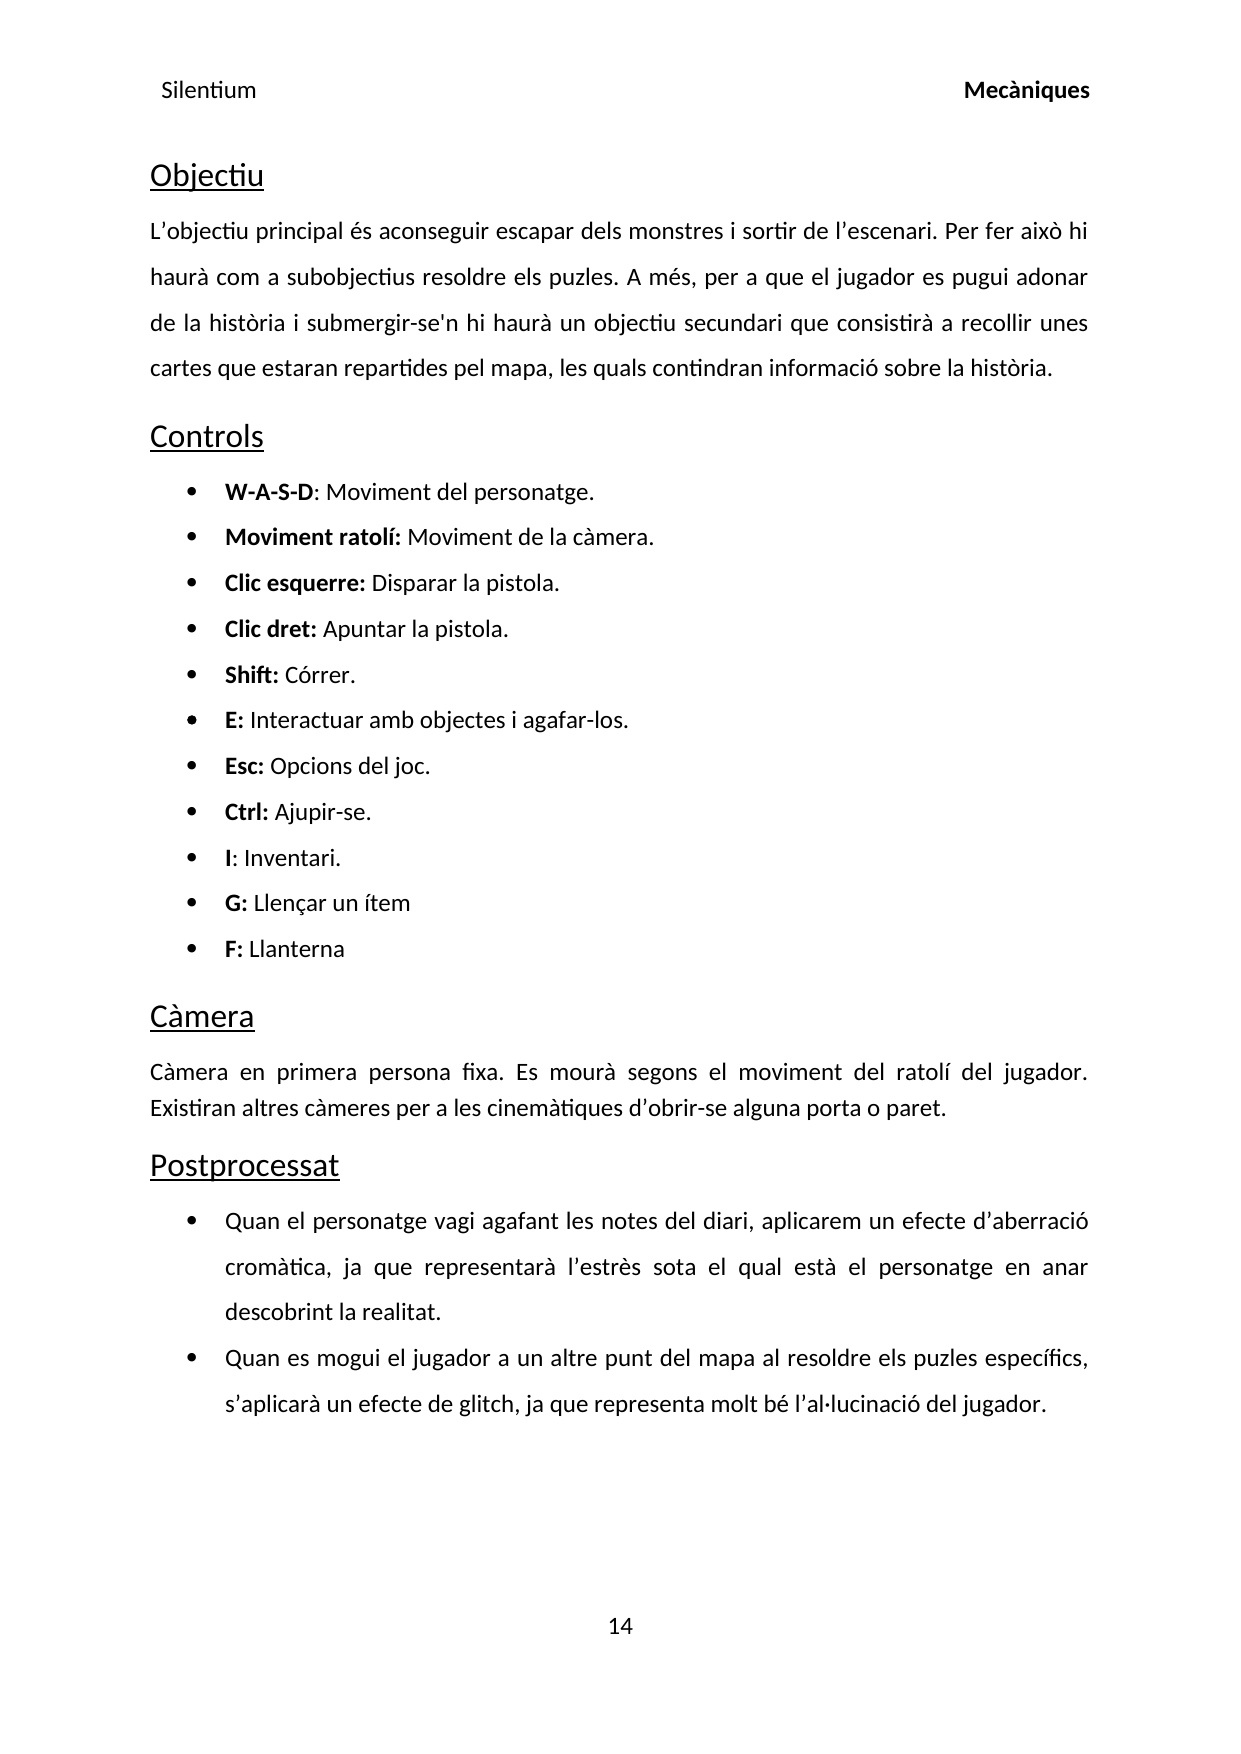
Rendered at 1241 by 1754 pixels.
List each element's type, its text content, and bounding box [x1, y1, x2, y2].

list Moviment ratolí: Moviment de la càmera. [187, 522, 1090, 552]
subtitle Controls [150, 415, 1090, 456]
list Shift: Córrer. [187, 659, 1090, 689]
list F: Llanterna [187, 933, 1090, 964]
list Clic esquerre: Disparar la pistola. [187, 567, 1090, 598]
list G: Llençar un ítem [187, 887, 1090, 918]
list Clic dret: Apuntar la pistola. [187, 613, 1090, 643]
list W-A-S-D: Moviment del personatge. [187, 476, 1090, 506]
subtitle Postprocessat [150, 1144, 1090, 1184]
list I: Inventari. [187, 842, 1090, 872]
subtitle Objectiu [150, 154, 1090, 195]
text L’objectiu principal és aconseguir escapar dels monstres i sortir de l’escenari. Per fer això hi haurà com a subobjectius resoldre els puzles. A més, per a que el jugador es pugui adonar de la història i submergir-se'n hi haurà un objectiu secundari que consistirà a recollir unes cartes que estaran repartides pel mapa, les quals contindran informació sobre la història. [150, 215, 1090, 383]
list Ctrl: Ajupir-se. [187, 796, 1090, 826]
list E: Interactuar amb objectes i agafar-los. [187, 704, 1090, 735]
list Quan el personatge vagi agafant les notes del diari, aplicarem un efecte d’aberració cromàtica, ja que representarà l’estrès sota el qual està el personatge en anar descobrint la realitat. [187, 1205, 1090, 1327]
subtitle Càmera [150, 996, 1090, 1036]
text Càmera en primera persona fixa. Es mourà segons el moviment del ratolí del jugador. Existiran altres càmeres per a les cinemàtiques d’obrir-se alguna porta o paret. [150, 1057, 1090, 1122]
list Quan es mogui el jugador a un altre punt del mapa al resoldre els puzles específics, s’aplicarà un efecte de glitch, ja que representa molt bé l’al·lucinació del jugador. [187, 1342, 1090, 1418]
list Esc: Opcions del joc. [187, 750, 1090, 781]
